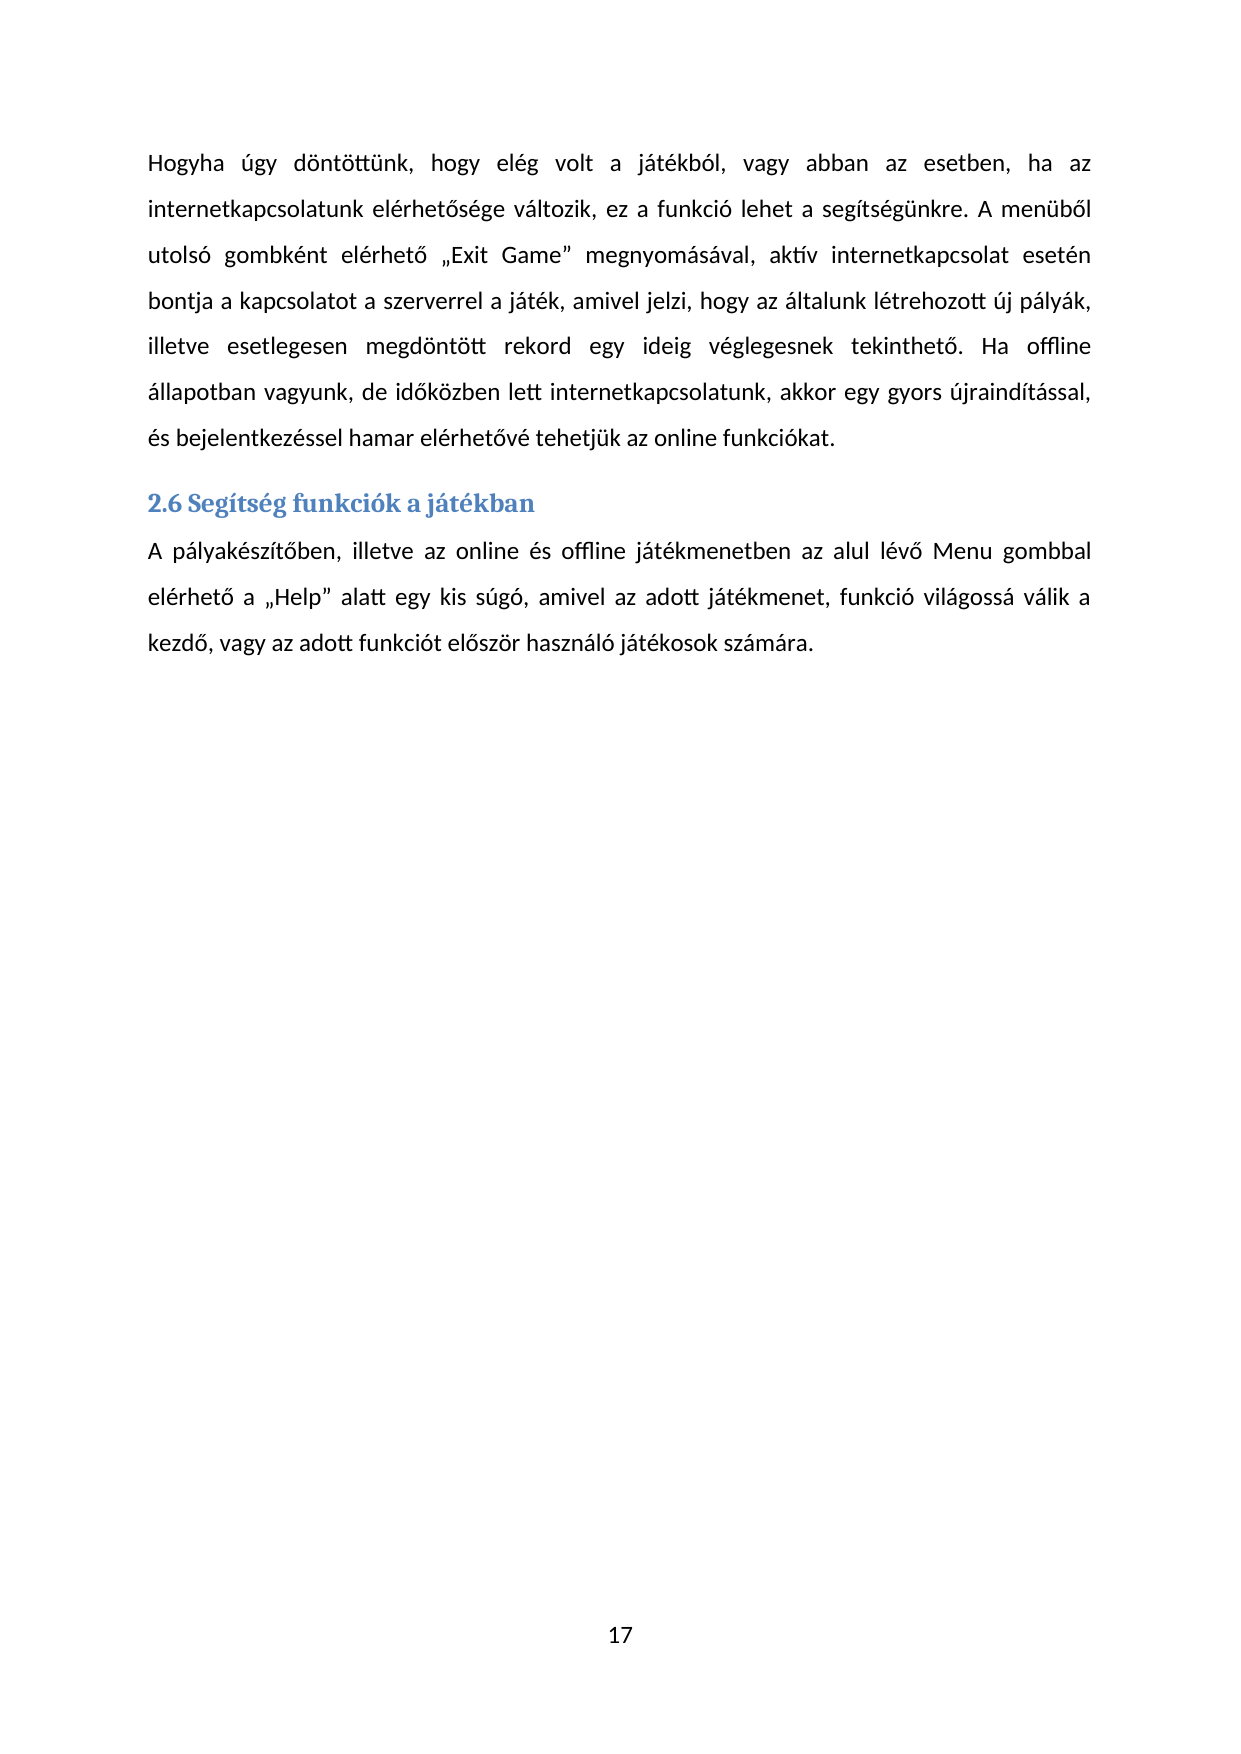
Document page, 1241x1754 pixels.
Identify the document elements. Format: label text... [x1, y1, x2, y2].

text A pályakészítőben, illetve az online és offline játékmenetben az alul lévő Menu gombbal elérhető a „Help” alatt egy kis súgó, amivel az adott játékmenet, funkció világossá válik a kezdő, vagy az adott funkciót először használó játékosok számára. [148, 535, 1093, 657]
subtitle 2.6 Segítség funkciók a játékban [148, 488, 1093, 520]
text Hogyha úgy döntöttünk, hogy elég volt a játékból, vagy abban az esetben, ha az internetkapcsolatunk elérhetősége változik, ez a funkció lehet a segítségünkre. A menüből utolsó gombként elérhető „Exit Game” megnyomásával, aktív internetkapcsolat esetén bontja a kapcsolatot a szerverrel a játék, amivel jelzi, hogy az általunk létrehozott új pályák, illetve esetlegesen megdöntött rekord egy ideig véglegesnek tekinthető. Ha offline állapotban vagyunk, de időközben lett internetkapcsolatunk, akkor egy gyors újraindítással, és bejelentkezéssel hamar elérhetővé tehetjük az online funkciókat. [148, 148, 1093, 452]
